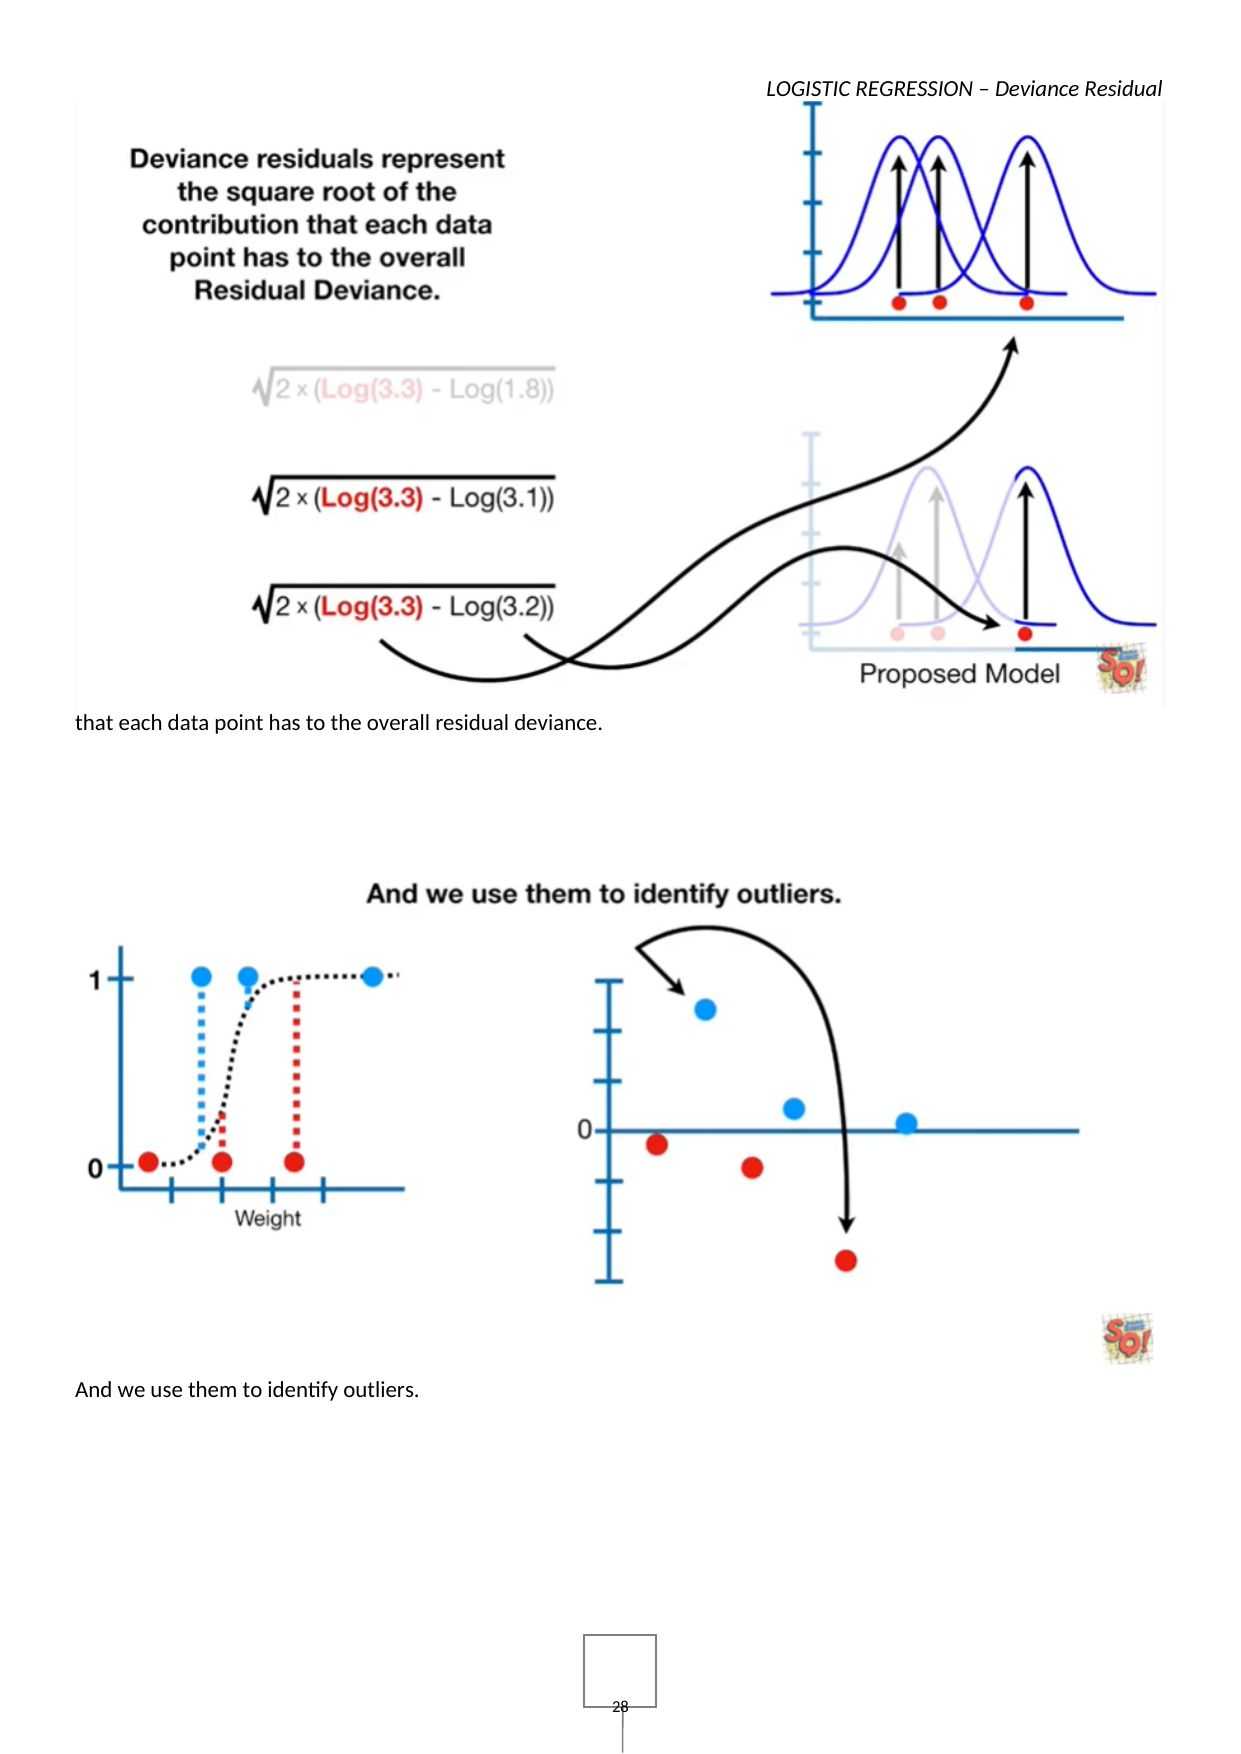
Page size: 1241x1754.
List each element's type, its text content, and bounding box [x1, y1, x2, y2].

picture [75, 101, 1166, 709]
picture [75, 764, 1166, 1376]
text And we use them to identify outliers. [75, 1376, 1165, 1403]
text that each data point has to the overall residual deviance. [75, 709, 1165, 736]
